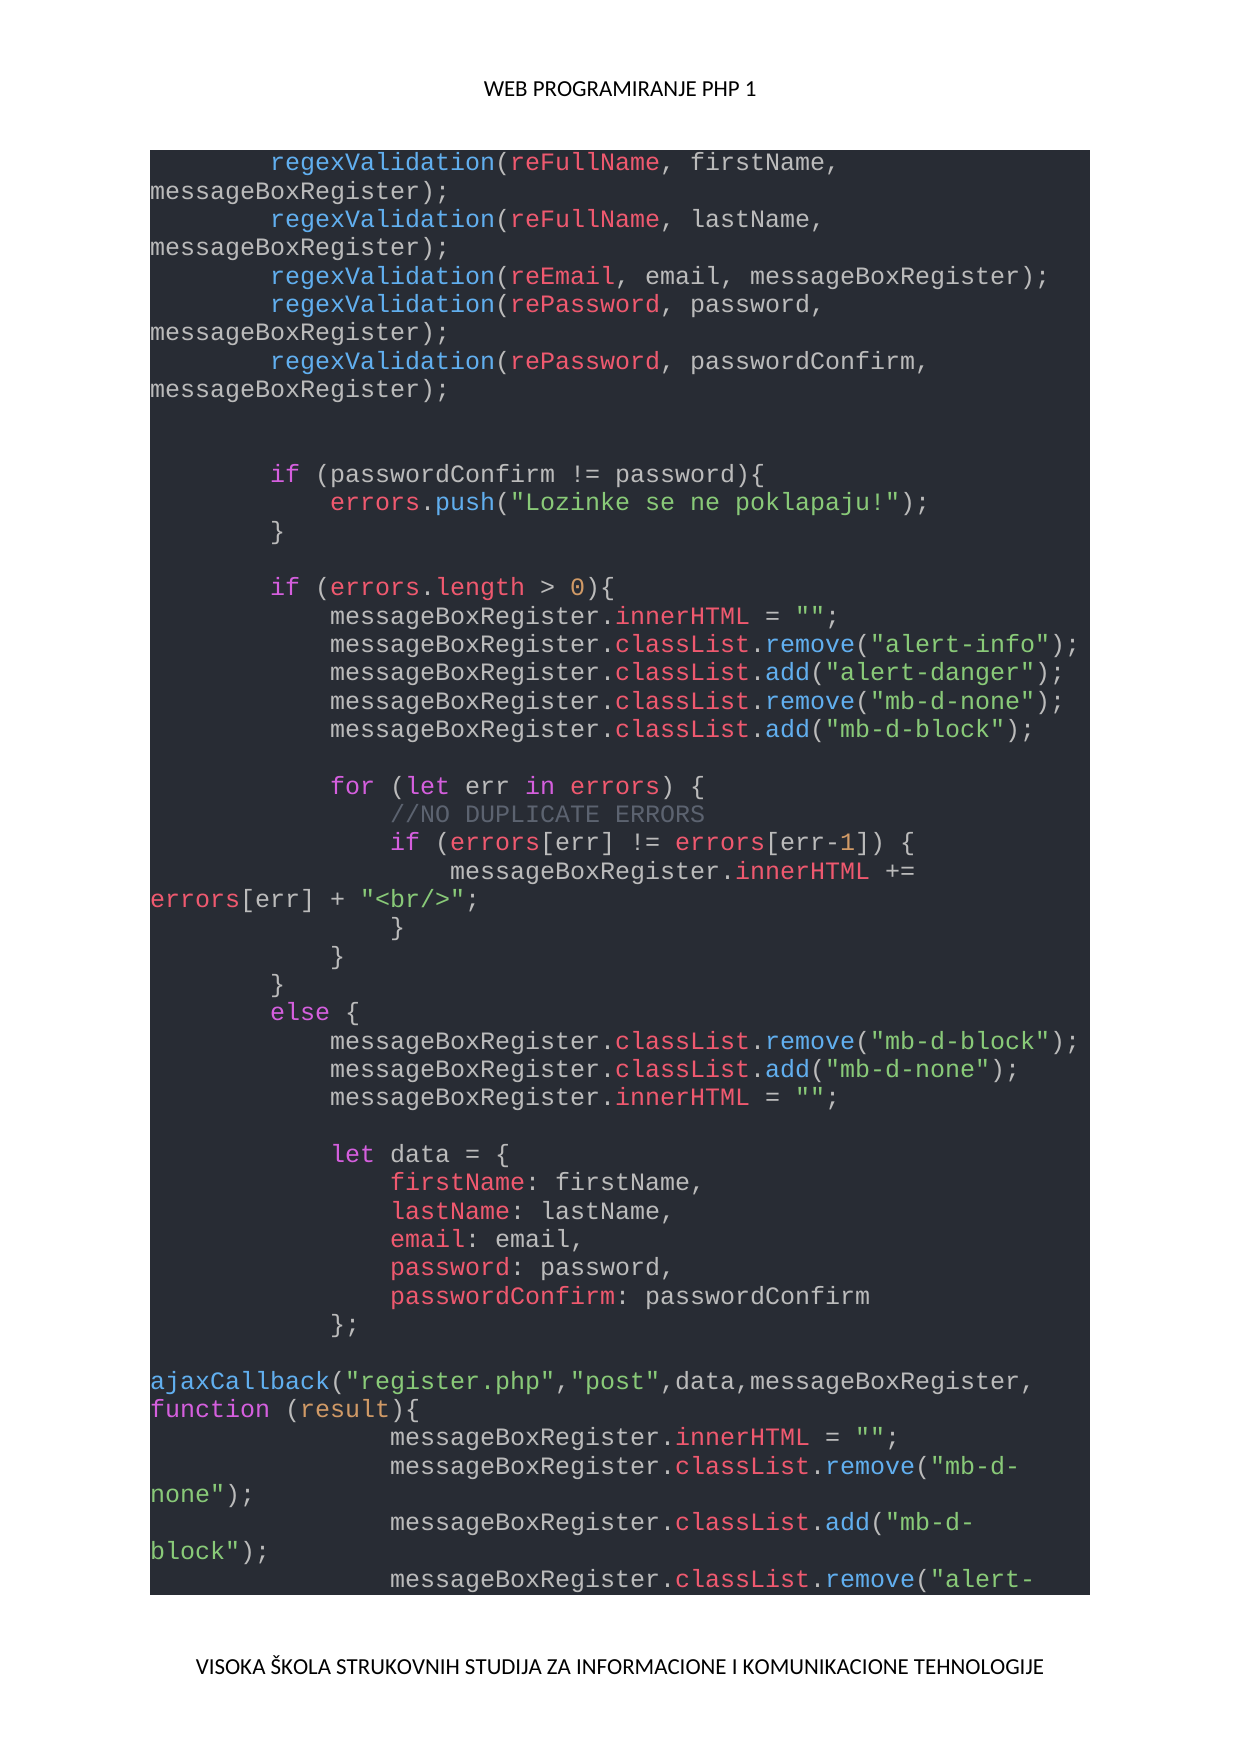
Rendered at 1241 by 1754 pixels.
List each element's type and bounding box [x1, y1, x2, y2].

text [150, 150, 1090, 1595]
